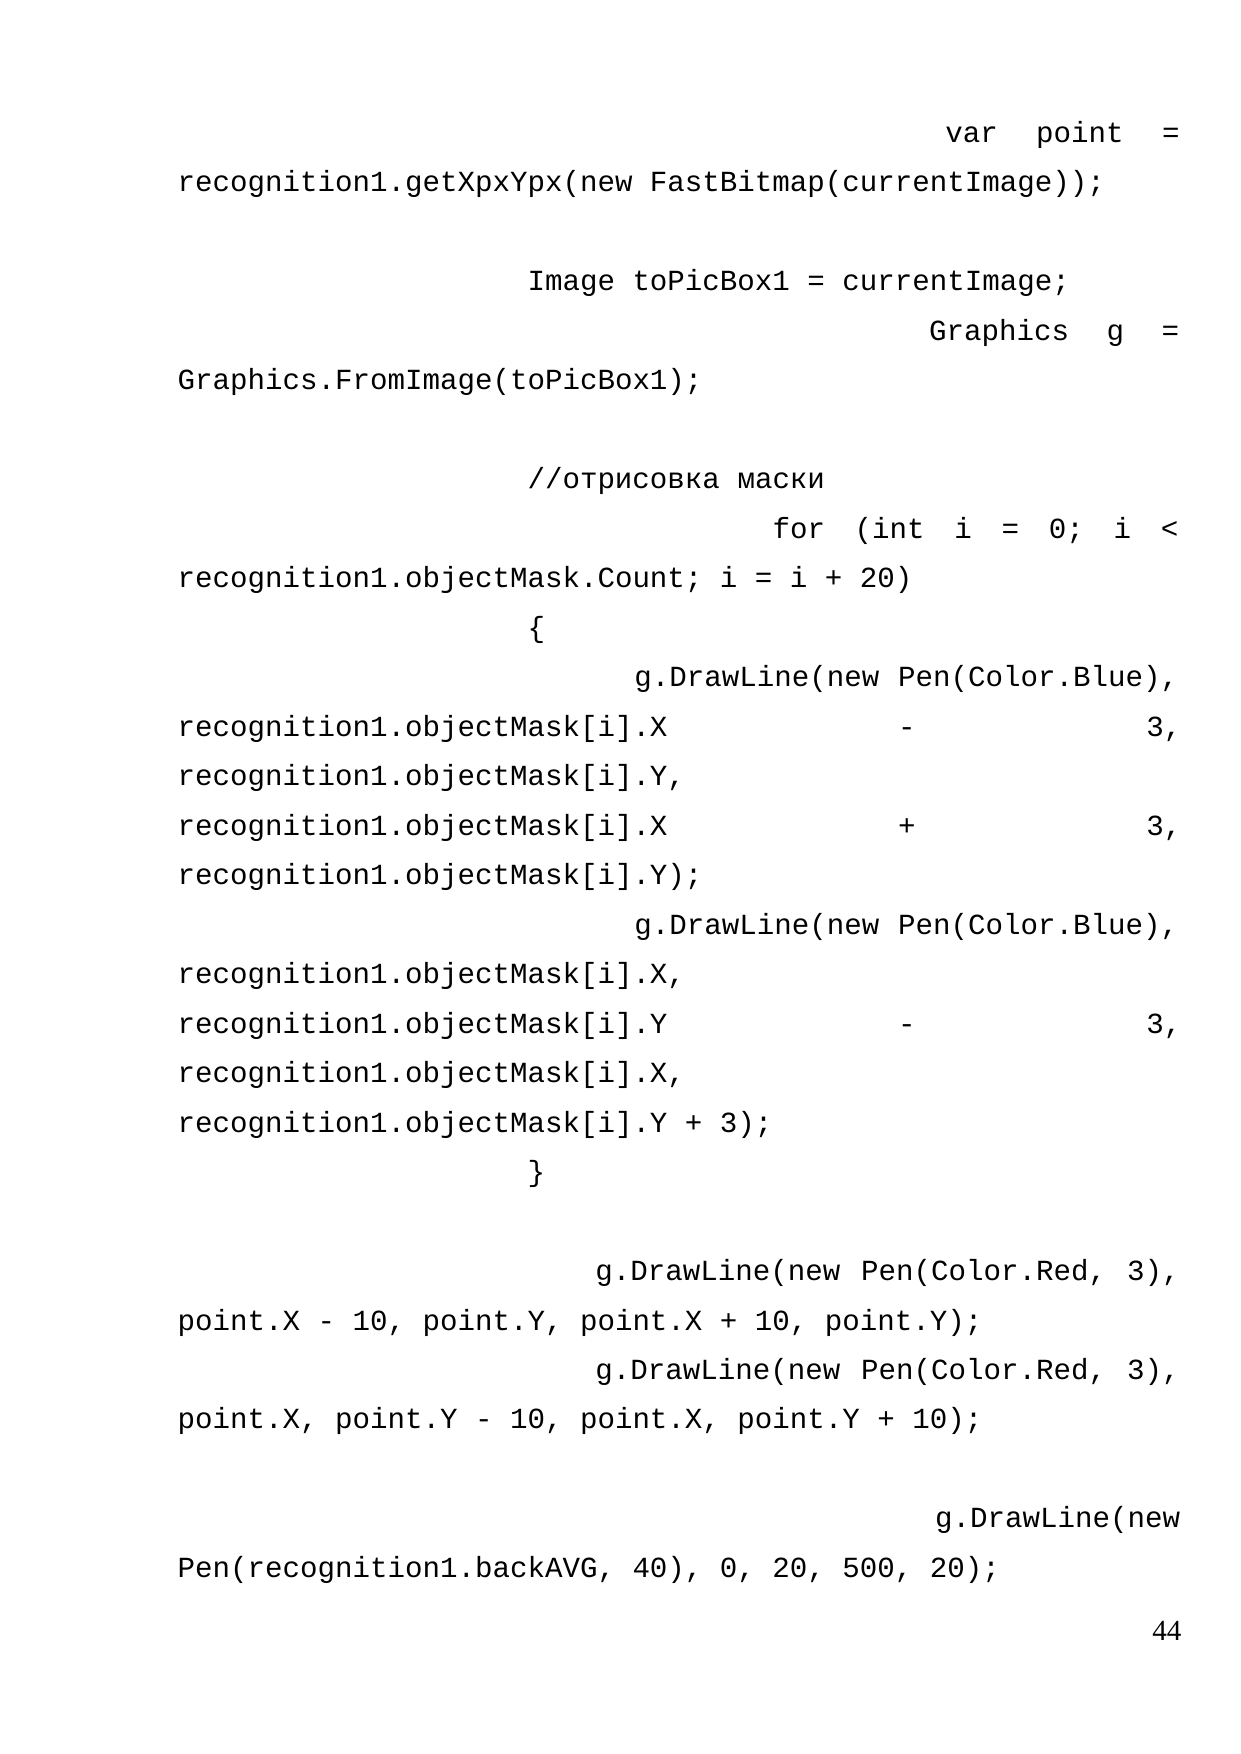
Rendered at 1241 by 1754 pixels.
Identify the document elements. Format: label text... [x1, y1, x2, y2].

text g.DrawLine(new Pen(Color.Red, 3), point.X, point.Y - 10, point.X, point.Y + 10); [177, 1355, 1181, 1438]
text g.DrawLine(new Pen(Color.Blue), recognition1.objectMask[i].X, recognition1.objectMask[i].Y - 3, recognition1.objectMask[i].X, recognition1.objectMask[i].Y + 3); [177, 910, 1181, 1141]
text Graphics g = Graphics.FromImage(toPicBox1); [177, 316, 1181, 398]
text } [177, 1157, 1181, 1190]
text var point = recognition1.getXpxYpx(new FastBitmap(currentImage)); [177, 118, 1181, 201]
text g.DrawLine(new Pen(Color.Blue), recognition1.objectMask[i].X - 3, recognition1.objectMask[i].Y, recognition1.objectMask[i].X + 3, recognition1.objectMask[i].Y); [177, 662, 1181, 893]
text g.DrawLine(new Pen(recognition1.backAVG, 40), 0, 20, 500, 20); [177, 1503, 1181, 1586]
text for (int i = 0; i < recognition1.objectMask.Count; i = i + 20) [177, 514, 1181, 596]
text Image toPicBox1 = currentImage; [177, 267, 1181, 299]
text { [177, 613, 1181, 646]
text //отрисовка маски [177, 464, 1181, 497]
text g.DrawLine(new Pen(Color.Red, 3), point.X - 10, point.Y, point.X + 10, point.Y); [177, 1256, 1181, 1339]
